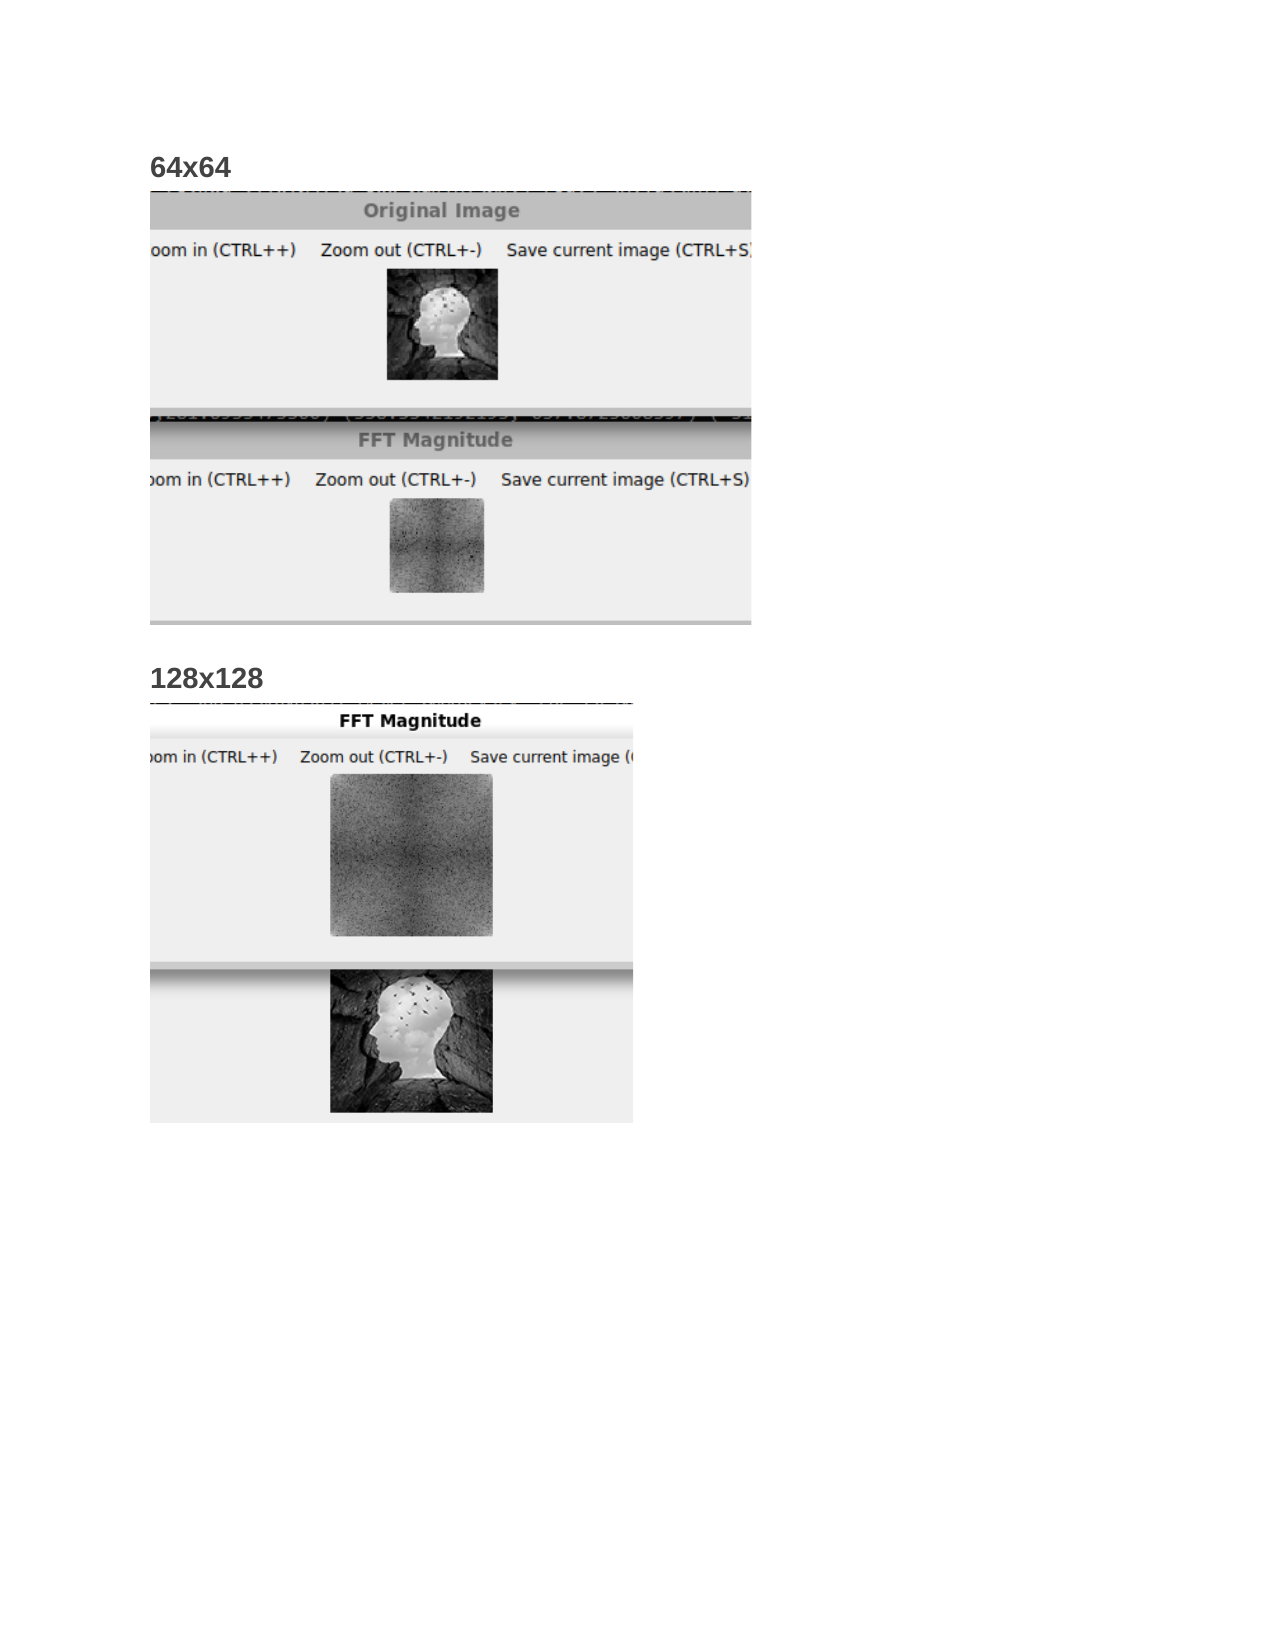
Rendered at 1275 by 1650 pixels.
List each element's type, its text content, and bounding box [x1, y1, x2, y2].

picture [150, 191, 752, 625]
subtitle 64x64 [150, 150, 1125, 183]
subtitle 128x128 [150, 661, 1125, 695]
picture [150, 703, 634, 1123]
